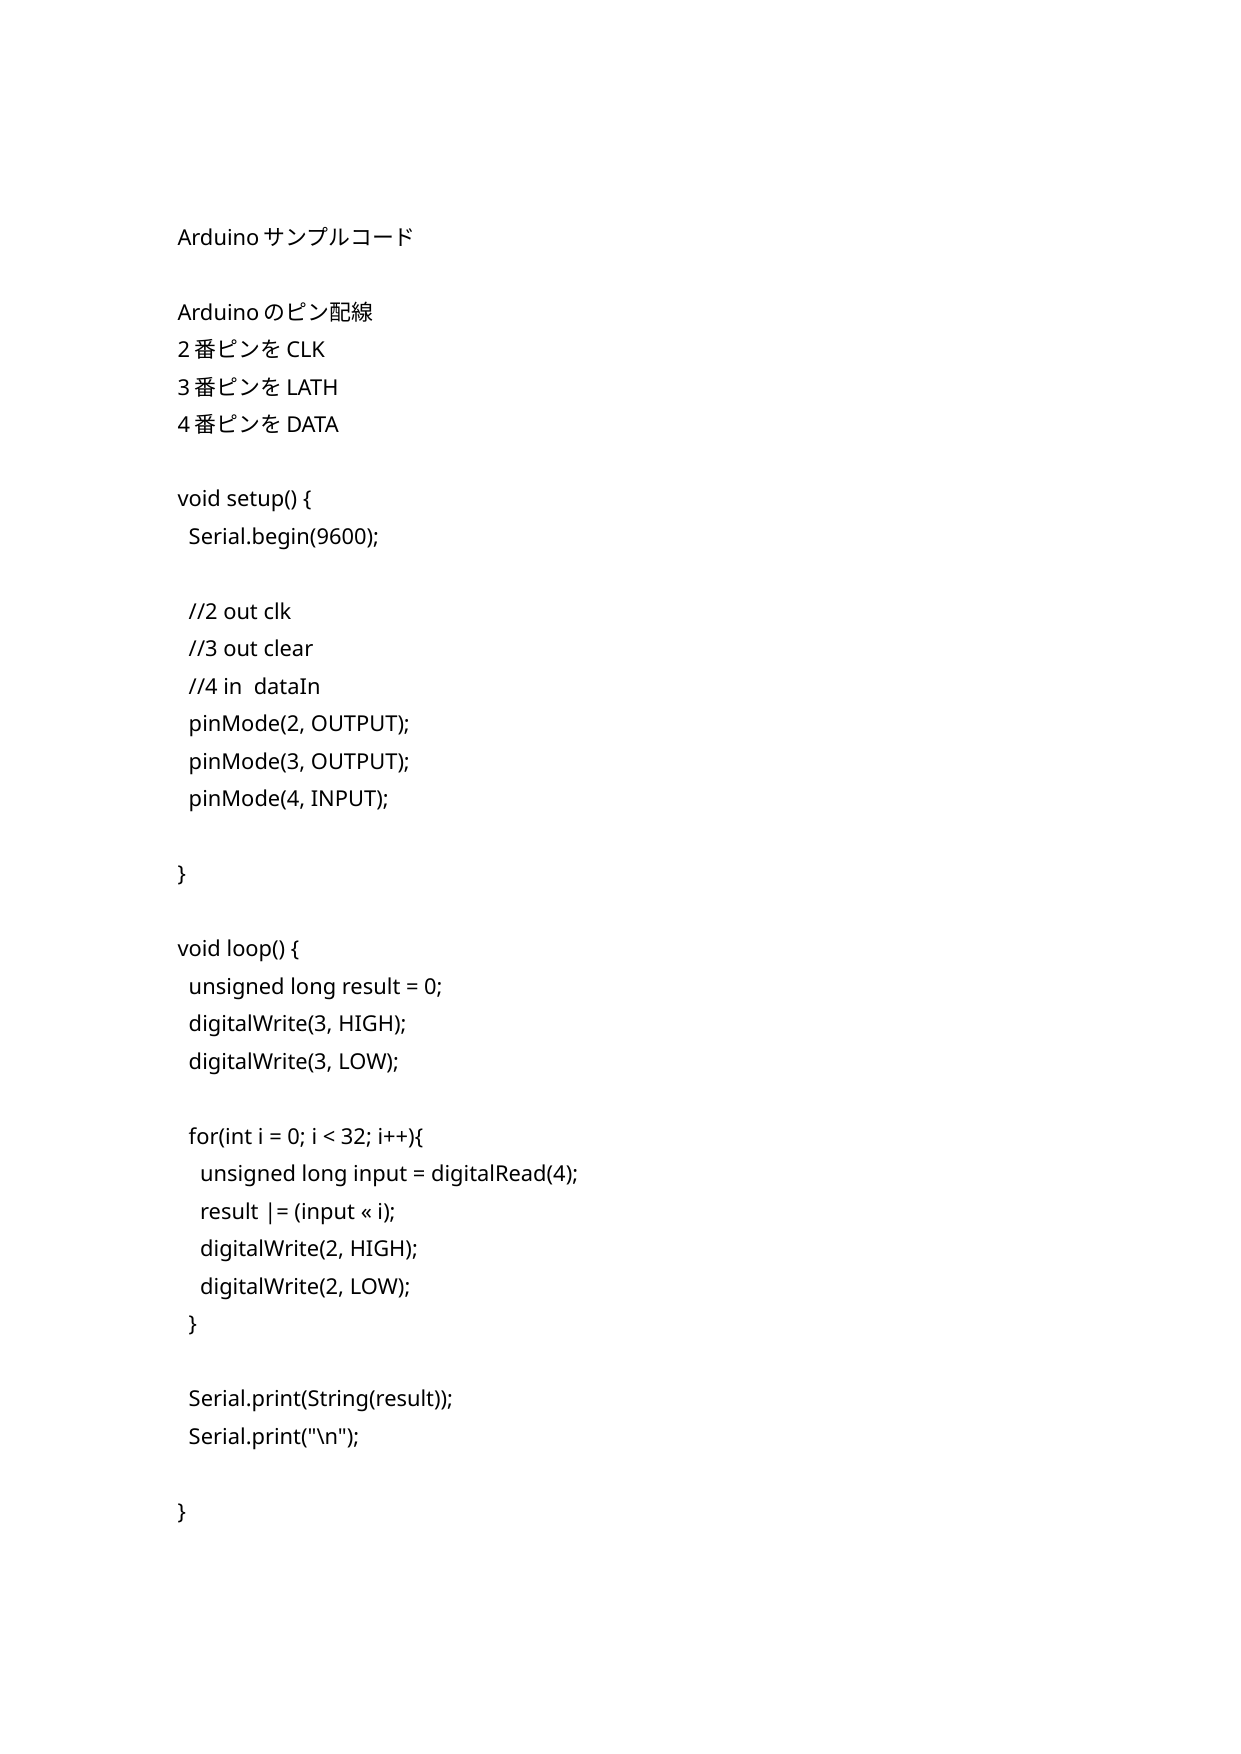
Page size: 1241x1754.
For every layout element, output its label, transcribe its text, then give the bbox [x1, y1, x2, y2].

text void setup() { [177, 479, 1063, 517]
text 3番ピンをLATH [177, 367, 1063, 404]
text 2番ピンをCLK [177, 329, 1063, 367]
text unsigned long result = 0; [177, 967, 1063, 1004]
text //2 out clk [177, 592, 1063, 629]
text //4 in dataIn [177, 667, 1063, 704]
text Arduinoサンプルコード [177, 217, 1063, 254]
text 4番ピンをDATA [177, 404, 1063, 442]
text } [177, 1492, 1063, 1529]
text Serial.print(String(result)); [177, 1379, 1063, 1417]
text digitalWrite(2, HIGH); [177, 1229, 1063, 1267]
text Serial.print("\n"); [177, 1417, 1063, 1454]
text } [177, 854, 1063, 892]
text void loop() { [177, 929, 1063, 967]
text unsigned long input = digitalRead(4); [177, 1154, 1063, 1192]
text Arduinoのピン配線 [177, 292, 1063, 329]
text digitalWrite(3, HIGH); [177, 1004, 1063, 1042]
text for(int i = 0; i < 32; i++){ [177, 1117, 1063, 1154]
text pinMode(4, INPUT); [177, 779, 1063, 817]
text pinMode(3, OUTPUT); [177, 742, 1063, 779]
text digitalWrite(2, LOW); [177, 1267, 1063, 1304]
text result |= (input « i); [177, 1192, 1063, 1229]
text digitalWrite(3, LOW); [177, 1042, 1063, 1079]
text //3 out clear [177, 629, 1063, 667]
text Serial.begin(9600); [177, 517, 1063, 554]
text pinMode(2, OUTPUT); [177, 704, 1063, 742]
text } [177, 1304, 1063, 1342]
